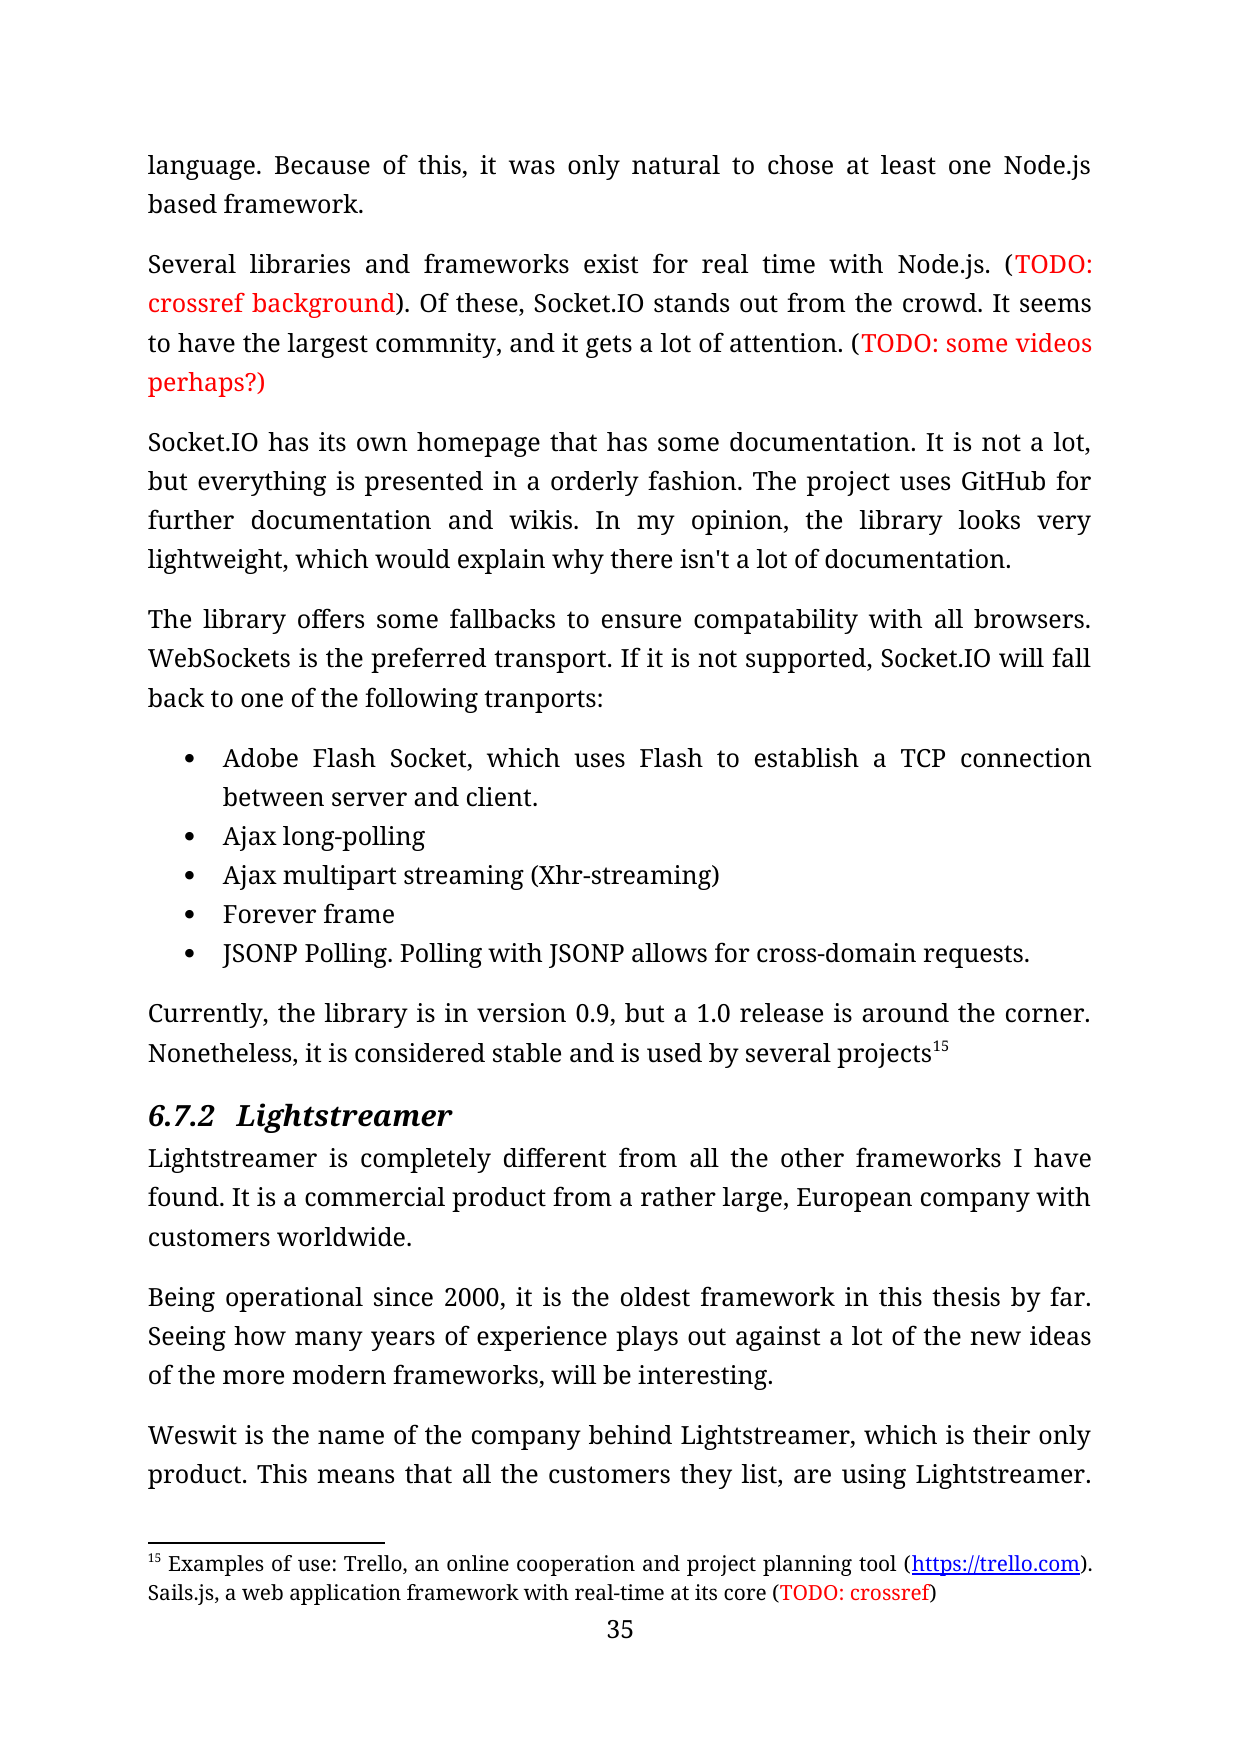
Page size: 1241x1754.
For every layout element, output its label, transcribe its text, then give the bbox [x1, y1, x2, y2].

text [148, 148, 1092, 221]
text Several libraries and frameworks exist for real time with Node.js. (TODO: crossref background). Of these, Socket.IO stands out from the crowd. It seems to have the largest commnity, and it gets a lot of attention. (TODO: some videos perhaps?) [148, 247, 1092, 398]
list Ajax long-polling [185, 818, 1092, 853]
text Being operational since 2000, it is the oldest framework in this thesis by far. Seeing how many years of experience plays out against a lot of the new ideas of the more modern frameworks, will be interesting. [148, 1279, 1092, 1392]
text Socket.IO has its own homepage that has some documentation. It is not a lot, but everything is presented in a orderly fashion. The project uses GitHub for further documentation and wikis. In my opinion, the library looks very lightweight, which would explain why there isn't a lot of documentation. [148, 424, 1092, 576]
text Lightstreamer is completely different from all the other frameworks I have found. It is a commercial product from a rather large, European company with customers worldwide. [148, 1141, 1092, 1253]
text Currently, the library is in version 0.9, but a 1.0 release is around the corner. Nonetheless, it is considered stable and is used by several projects [148, 996, 1092, 1069]
subtitle Lightstreamer [148, 1095, 1092, 1135]
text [148, 1417, 1092, 1491]
text The library offers some fallbacks to ensure compatability with all browsers. WebSockets is the preferred transport. If it is not supported, Socket.IO will fall back to one of the following tranports: [148, 602, 1092, 714]
list Ajax multipart streaming (Xhr-streaming) [185, 858, 1092, 892]
list Forever frame [185, 897, 1092, 931]
list Adobe Flash Socket, which uses Flash to establish a TCP connection between server and client. [185, 740, 1092, 813]
list JSONP Polling. Polling with JSONP allows for cross-domain requests. [185, 936, 1092, 970]
